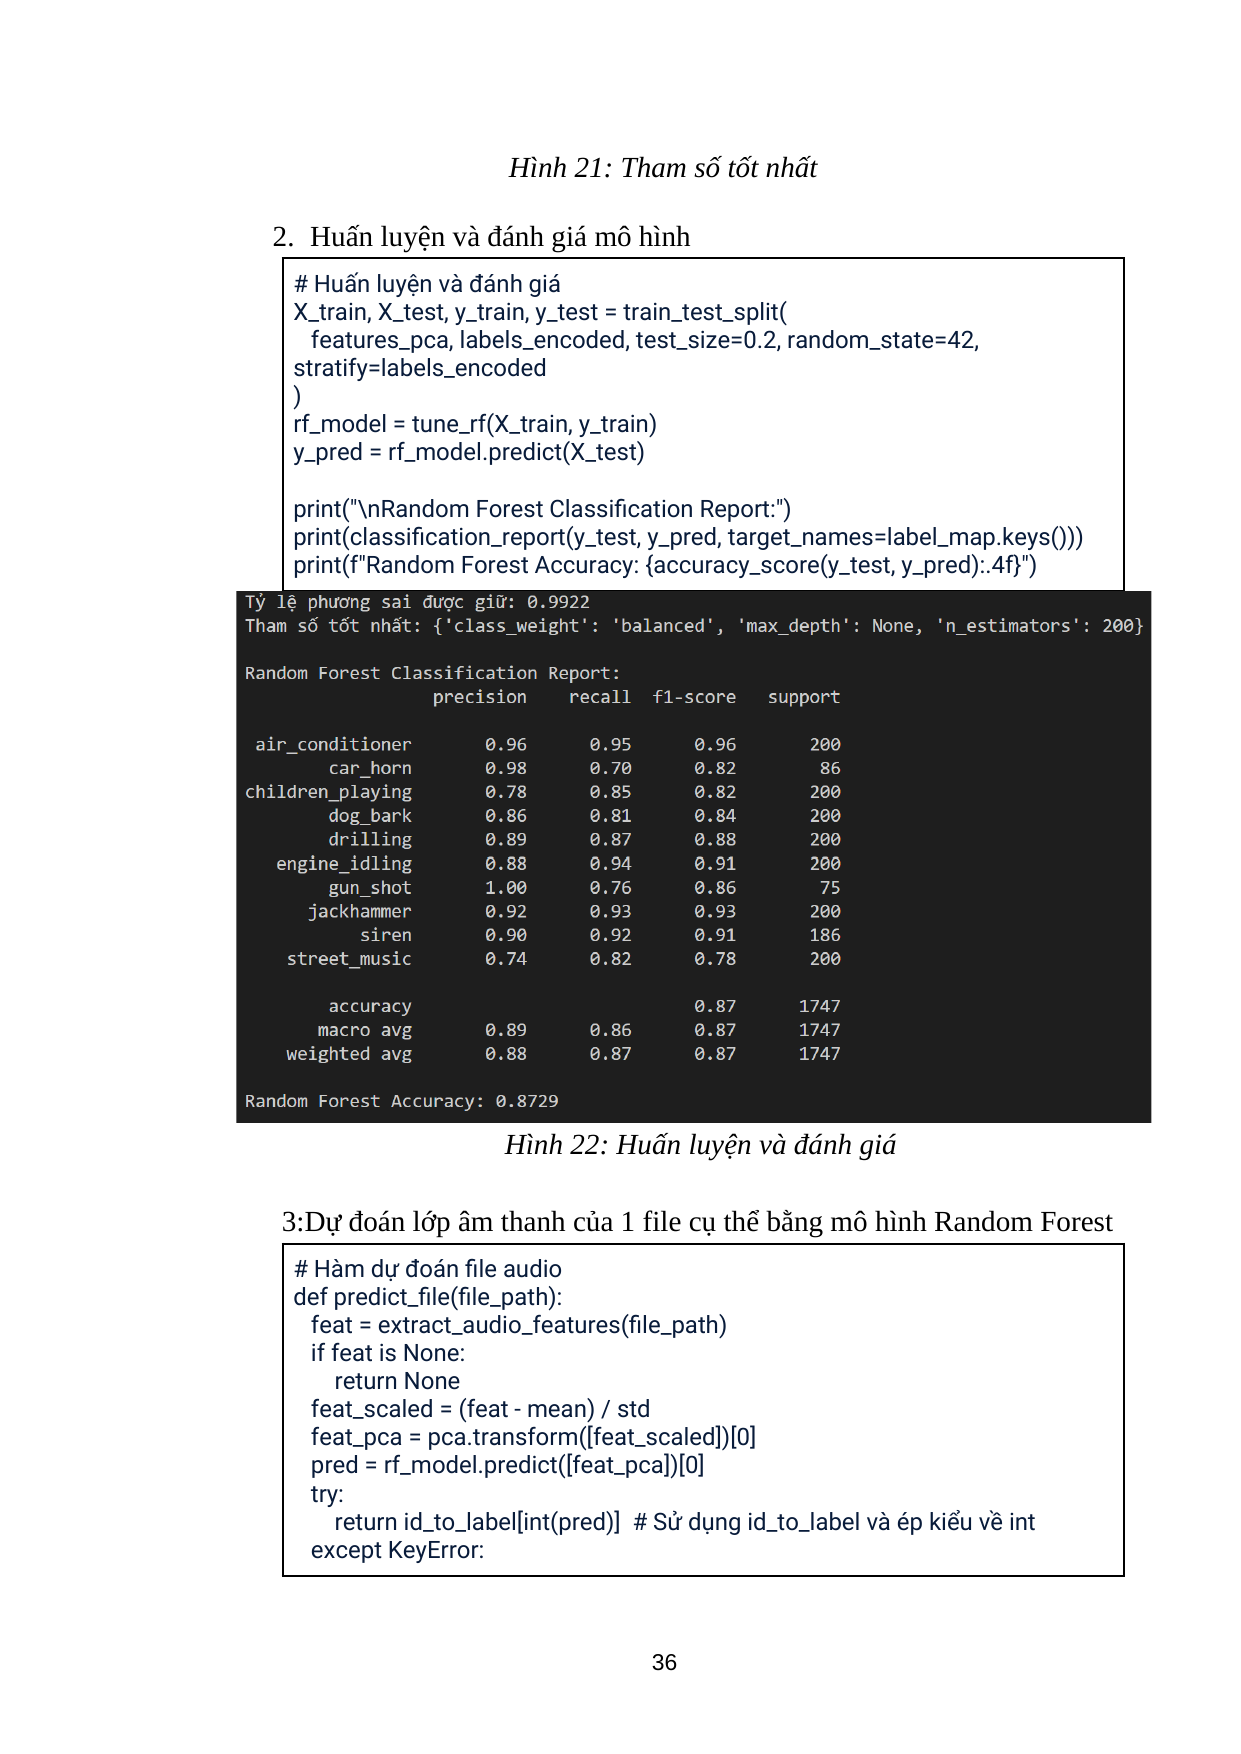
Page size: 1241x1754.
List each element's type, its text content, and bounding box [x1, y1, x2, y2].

table_header # Huấn luyện và đánh giá X_train, X_test, y_train, y_test = train_test_split( features_pca, labels_encoded, test_size=0.2, random_state=42, stratify=labels_encoded ) rf_model = tune_rf(X_train, y_train) y_pred = rf_model.predict(X_test) print("\nRandom Forest Classification Report:") print(classification_report(y_test, y_pred, target_names=label_map.keys())) print(f"Random Forest Accuracy: {accuracy_score(y_test, y_pred):.4f}") [284, 259, 1123, 589]
text 3:Dự đoán lớp âm thanh của 1 file cụ thể bằng mô hình Random Forest [207, 1204, 1122, 1237]
picture [236, 591, 1152, 1123]
list Huấn luyện và đánh giá mô hình [272, 219, 1122, 252]
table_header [284, 1245, 1123, 1575]
text Hình 22: Huấn luyện và đánh giá [282, 1127, 1122, 1160]
text Hình 21: Tham số tốt nhất [207, 150, 1122, 183]
